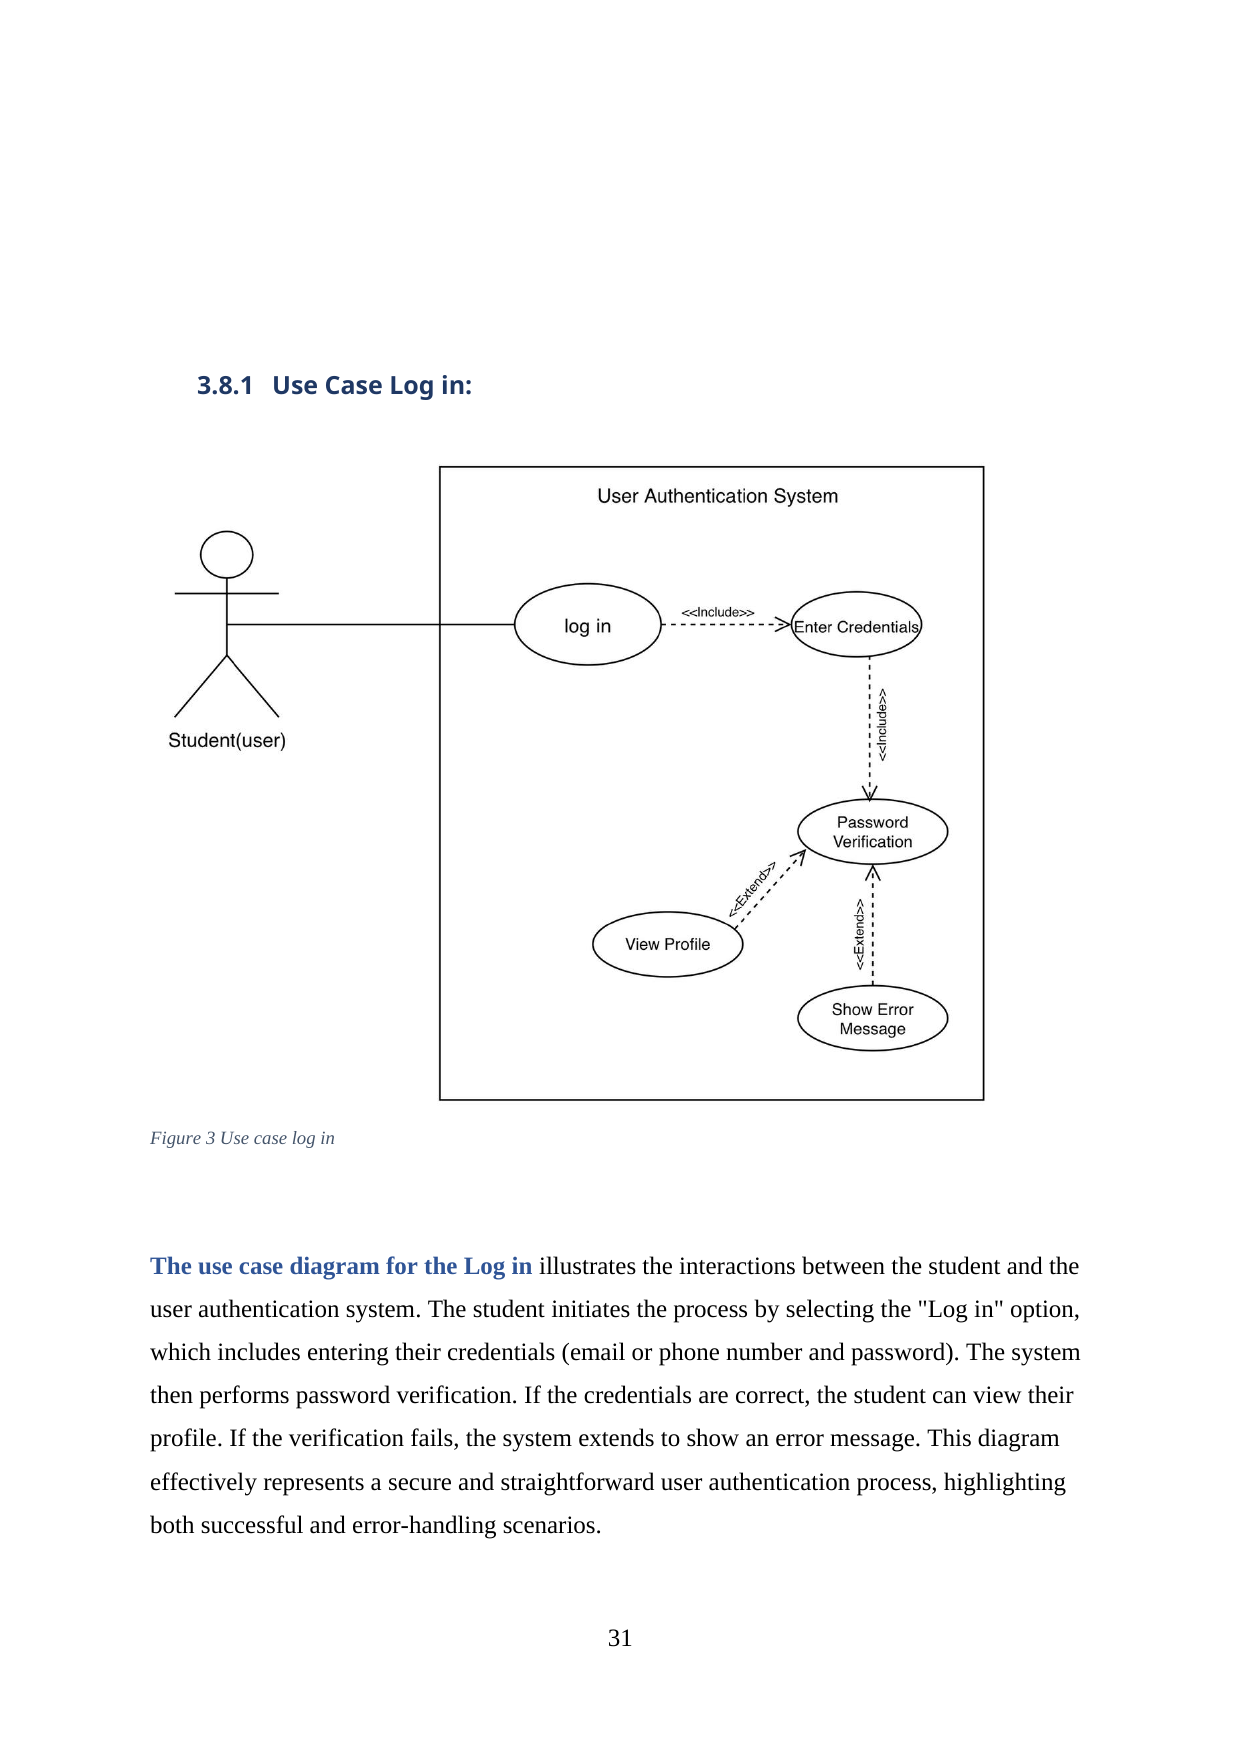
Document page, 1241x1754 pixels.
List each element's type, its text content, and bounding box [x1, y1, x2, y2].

text Figure 3 Use case log in [150, 1127, 1090, 1148]
text The use case diagram for the Log in illustrates the interactions between the student and the user authentication system. The student initiates the process by selecting the "Log in" option, which includes entering their credentials (email or phone number and password). The system then performs password verification. If the credentials are correct, the student can view their profile. If the verification fails, the system extends to show an error message. This diagram effectively represents a secure and straightforward user authentication process, highlighting both successful and error-handling scenarios. [150, 1251, 1090, 1538]
picture [150, 430, 1000, 1123]
subtitle Use Case Log in: [197, 368, 1090, 402]
